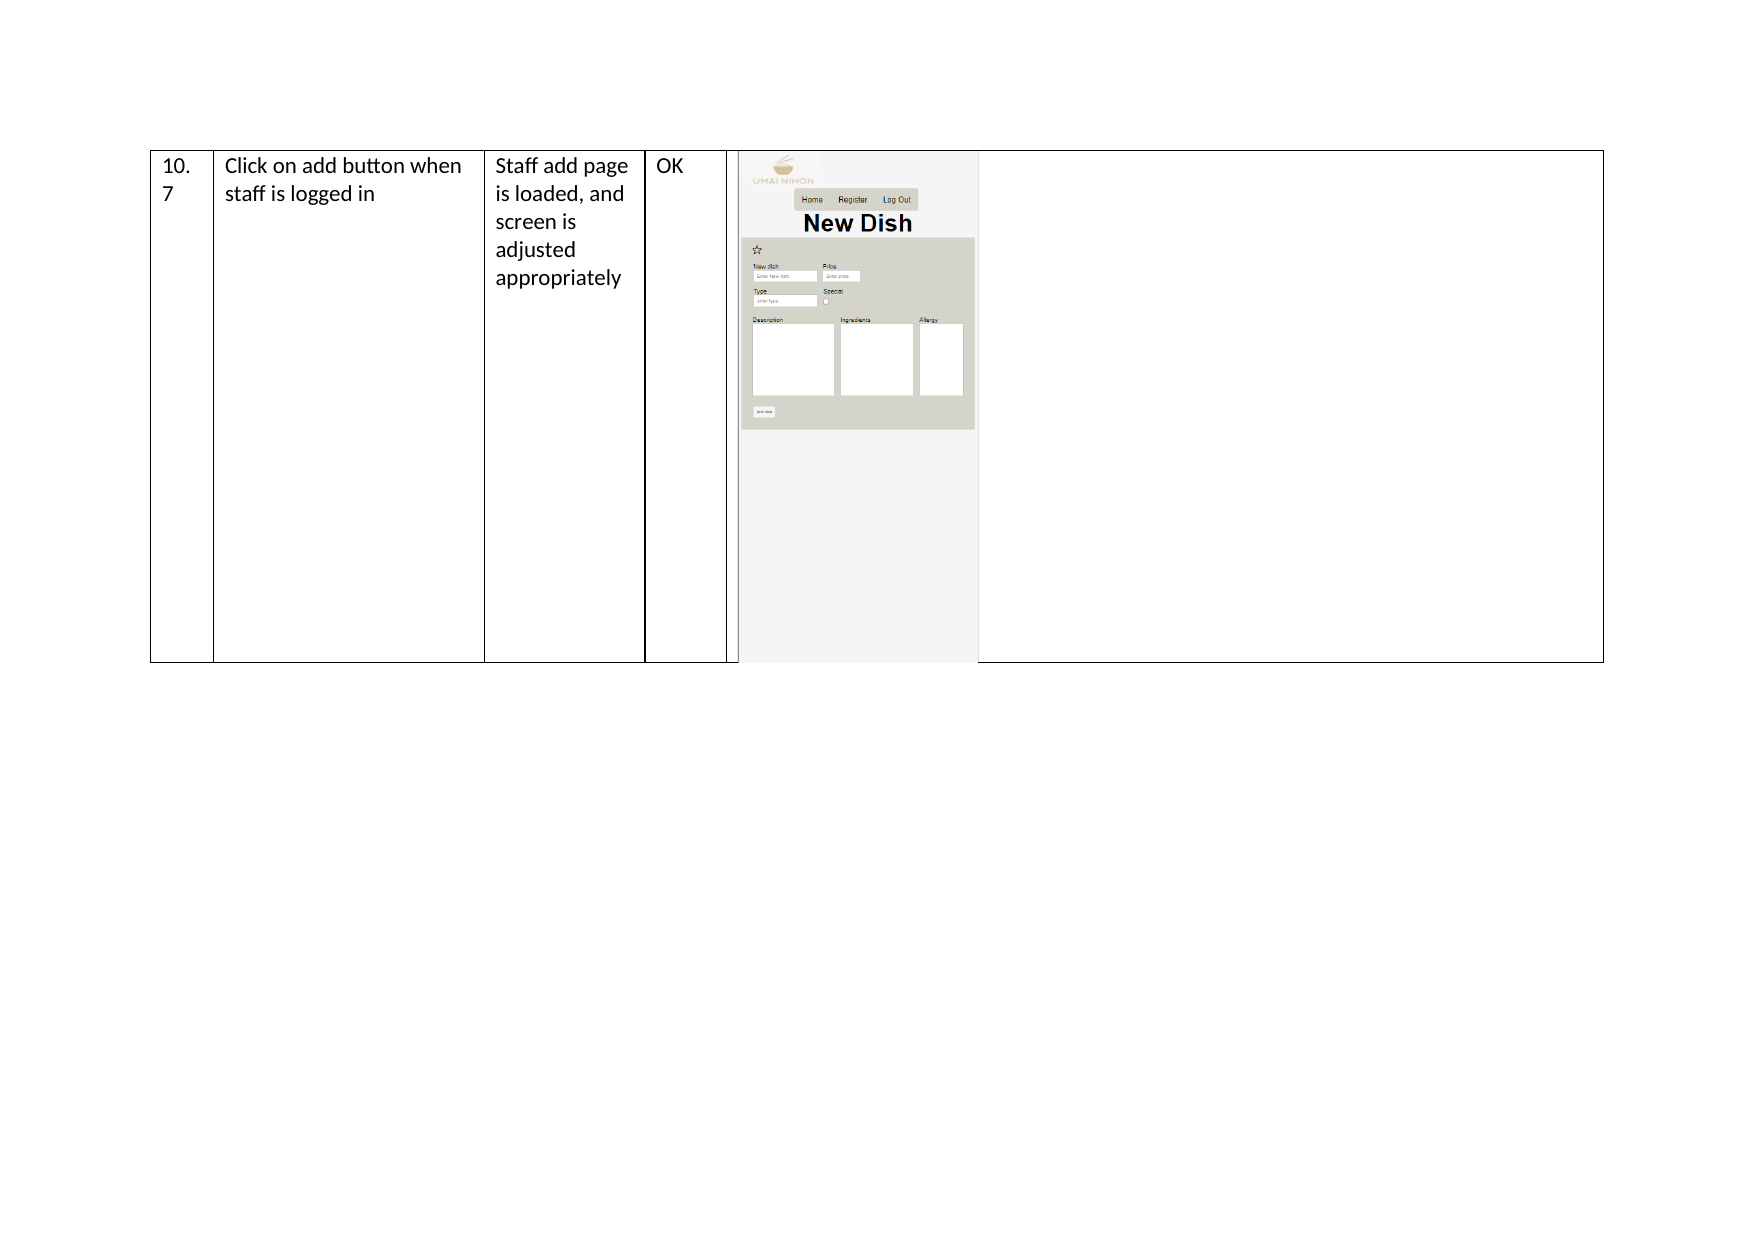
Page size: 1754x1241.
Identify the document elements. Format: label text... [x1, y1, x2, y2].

table_cell 10.7 [151, 151, 213, 662]
table_cell Click on add button when staff is logged in [214, 151, 484, 662]
table_cell [979, 151, 1603, 662]
table_cell OK [646, 151, 726, 662]
table_cell Staff add page is loaded, and screen is adjusted appropriately [485, 151, 644, 662]
table_cell [727, 151, 737, 662]
picture [737, 151, 979, 663]
